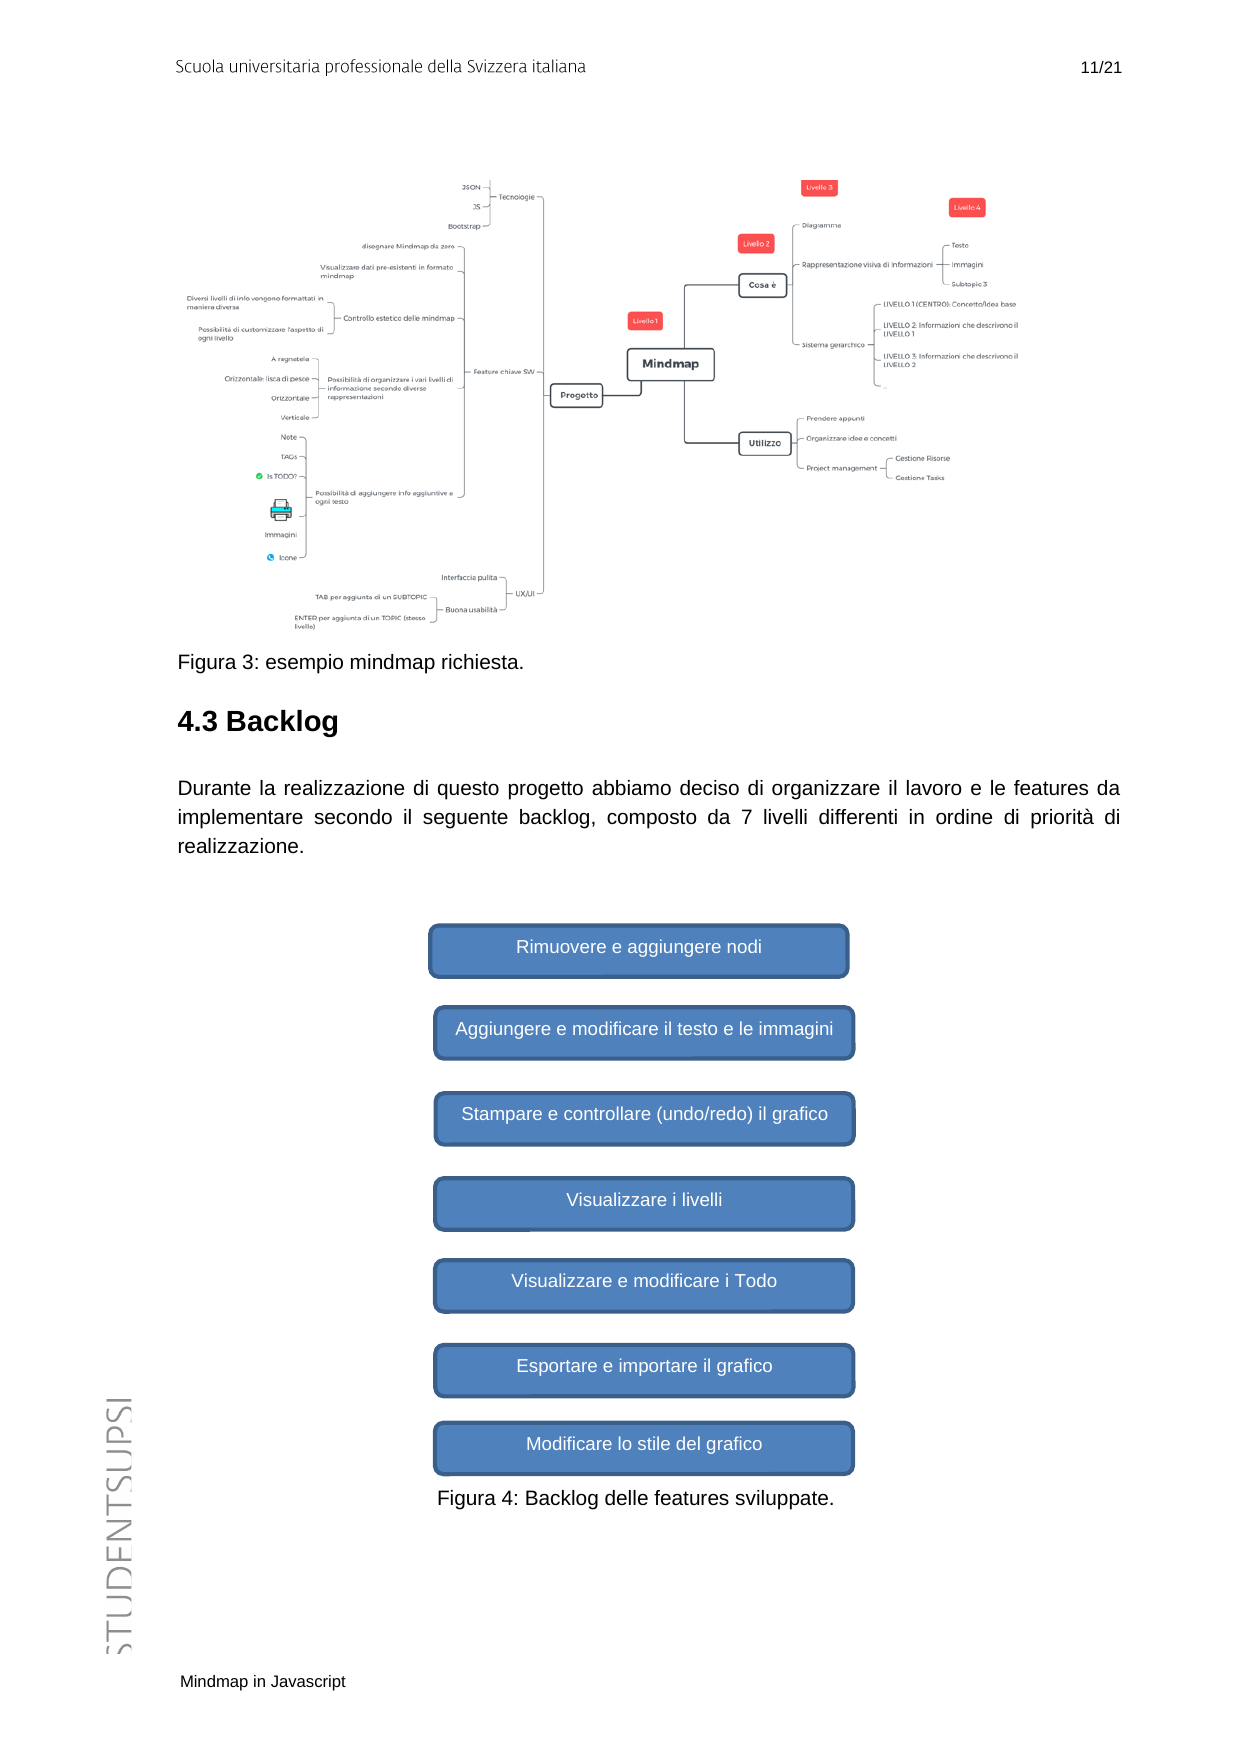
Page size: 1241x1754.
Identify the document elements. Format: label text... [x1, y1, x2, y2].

text Figura 4: Backlog delle features sviluppate. [177, 1485, 1122, 1509]
picture [177, 180, 1027, 642]
text Durante la realizzazione di questo progetto abbiamo deciso di organizzare il lavoro e le features da implementare secondo il seguente backlog, composto da 7 livelli differenti in ordine di priorità di realizzazione. [177, 776, 1122, 858]
text Figura 3: esempio mindmap richiesta. [177, 650, 1122, 674]
text 4.3 Backlog [177, 704, 1122, 738]
picture [168, 53, 602, 80]
picture [106, 1399, 132, 1654]
